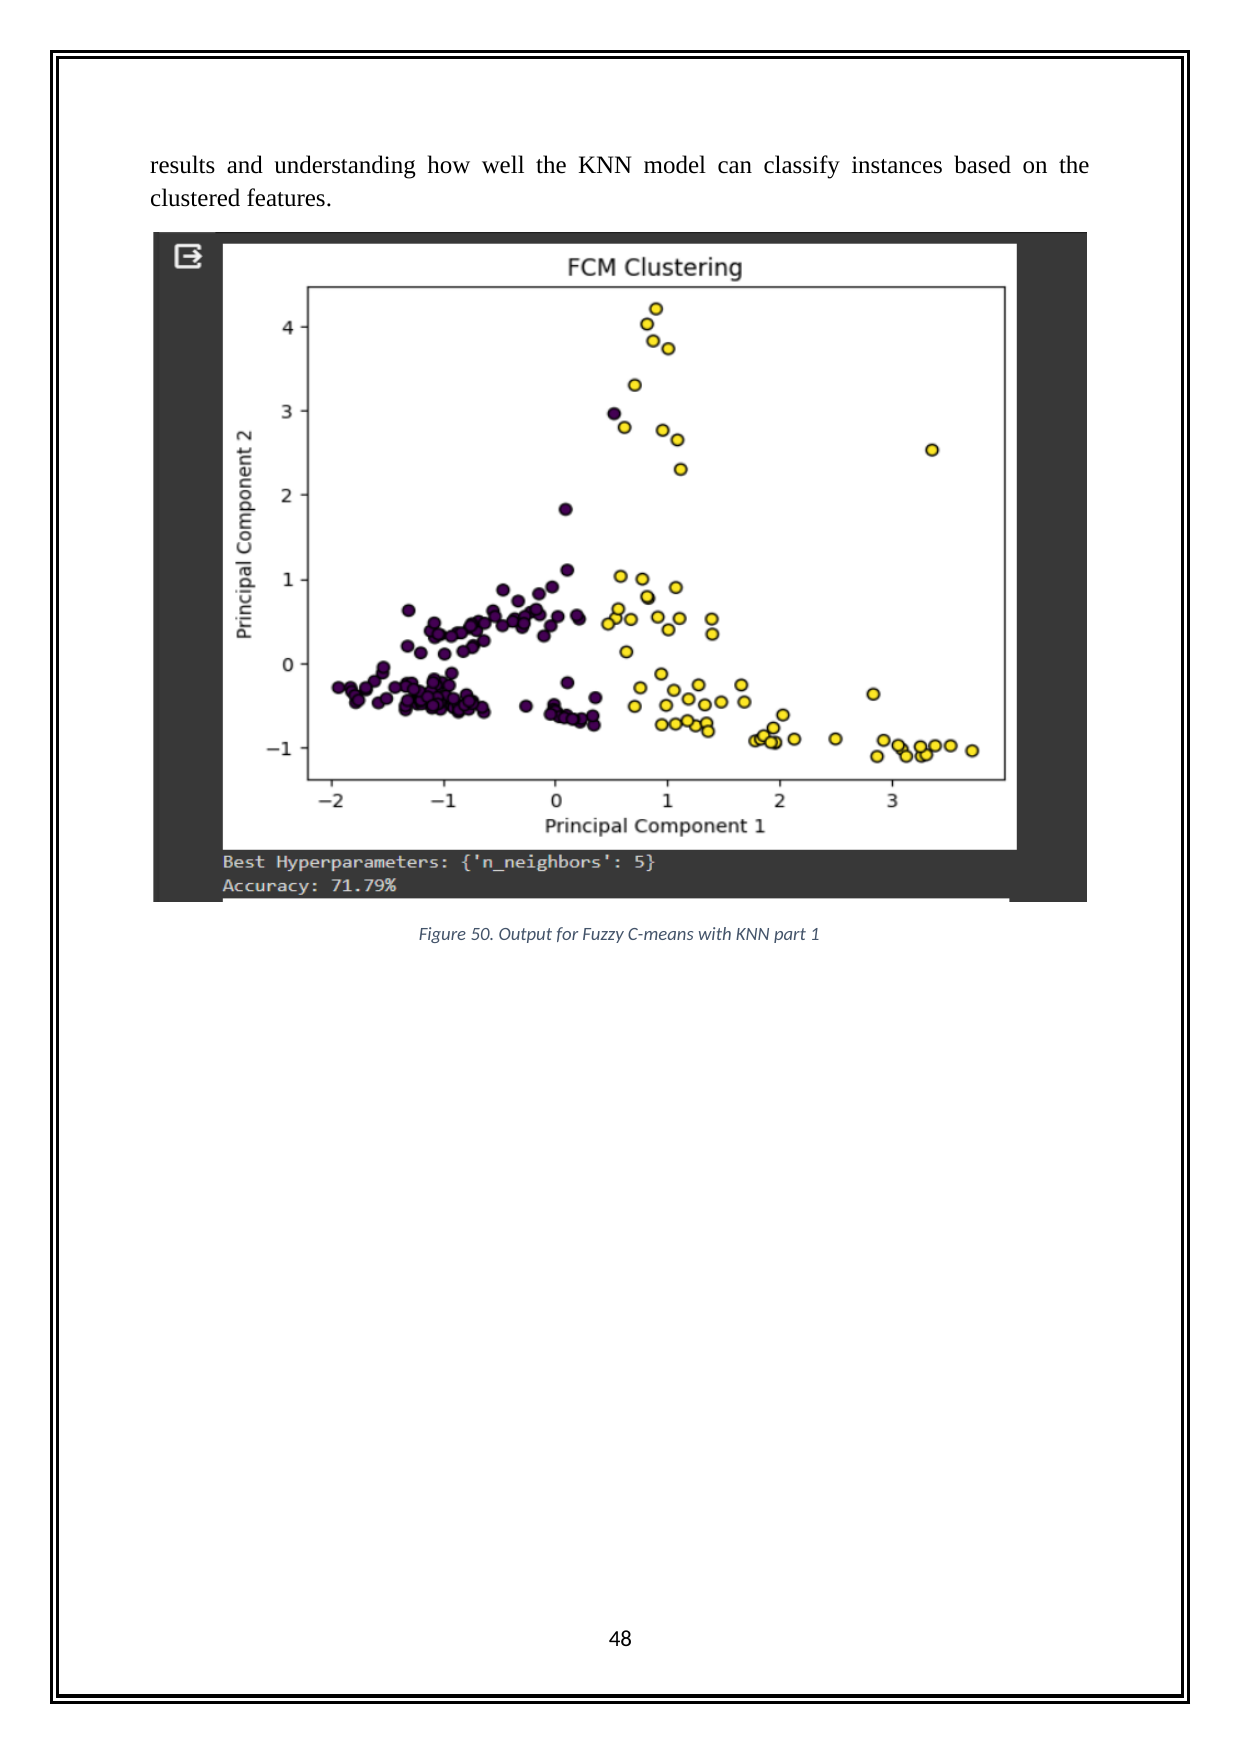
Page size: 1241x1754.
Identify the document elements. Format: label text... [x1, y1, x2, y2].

picture [153, 232, 1087, 902]
text Figure 50. Output for Fuzzy C-means with KNN part 1 [150, 922, 1090, 945]
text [150, 150, 1090, 212]
